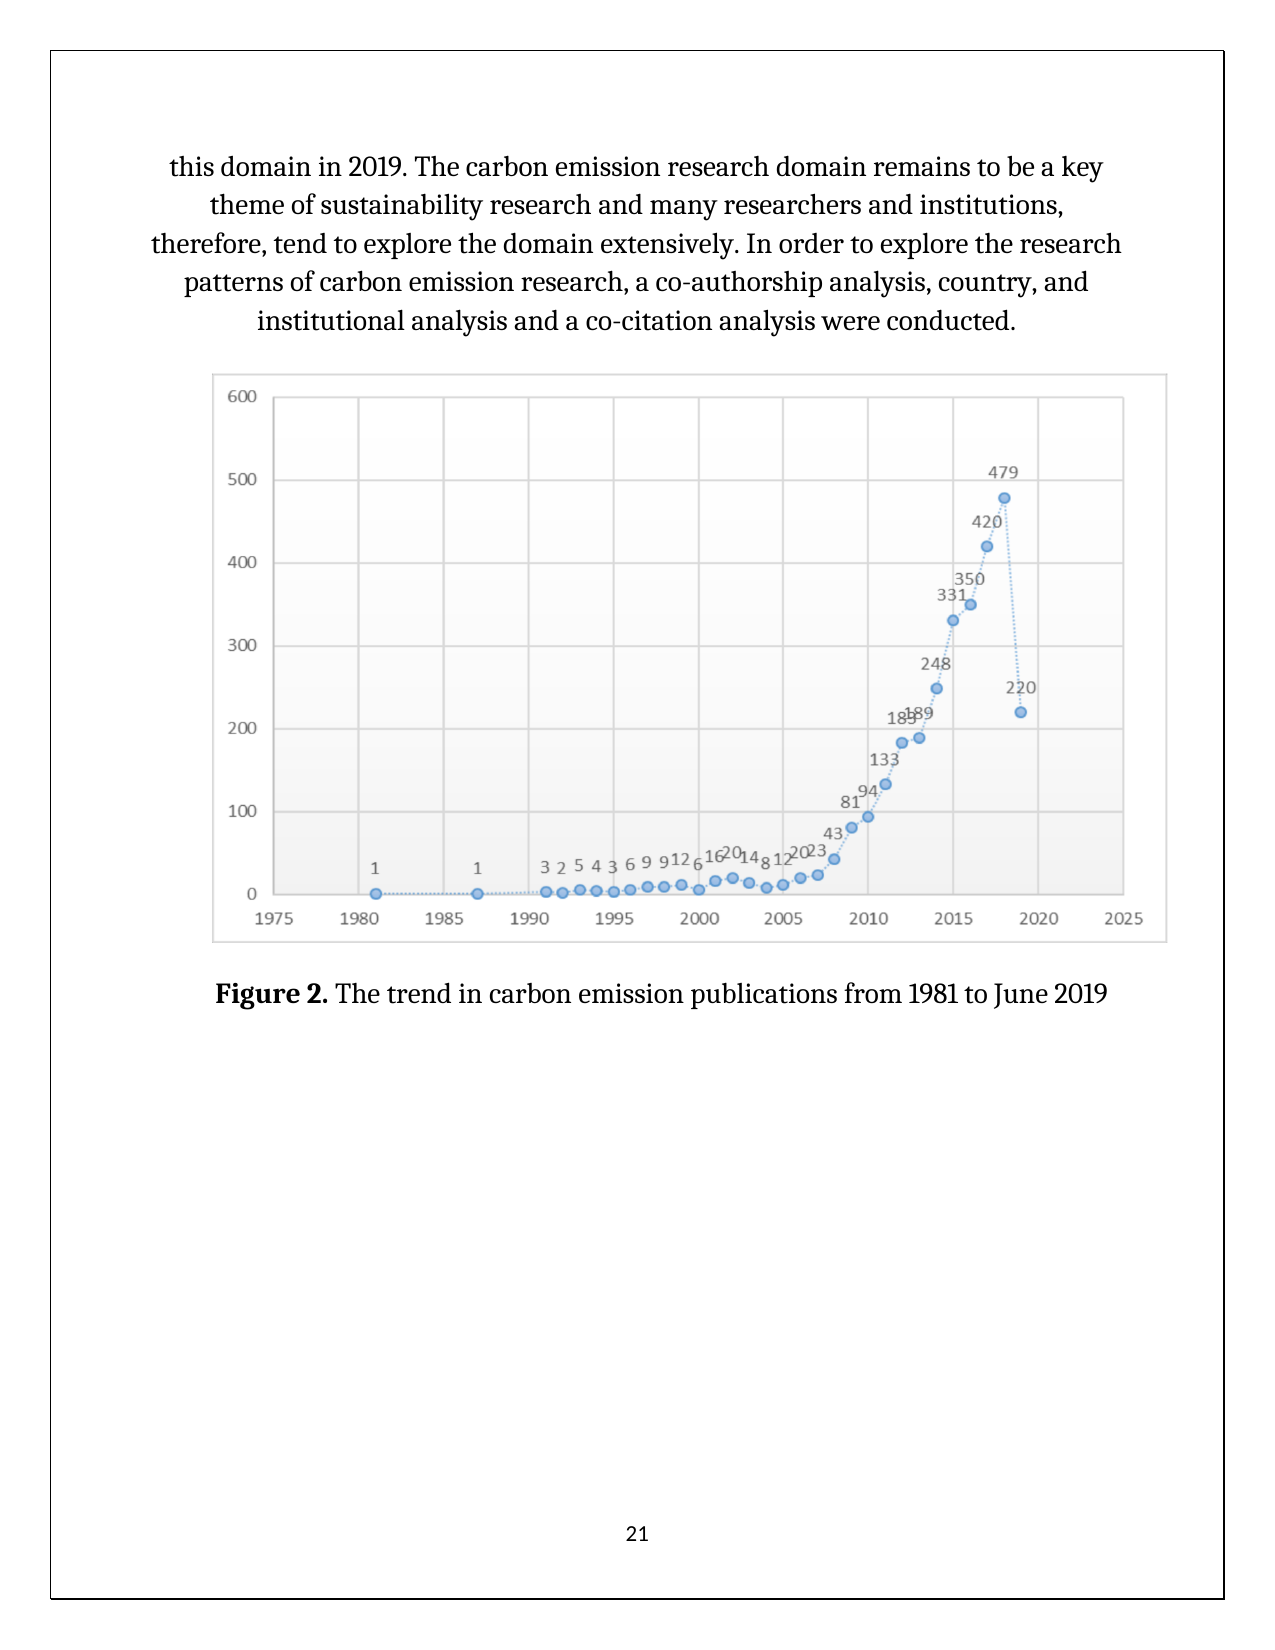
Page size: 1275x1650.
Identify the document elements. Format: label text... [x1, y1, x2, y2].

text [150, 150, 1124, 338]
text Figure 2. The trend in carbon emission publications from 1981 to June 2019 [150, 978, 1124, 1011]
picture [200, 363, 1175, 953]
